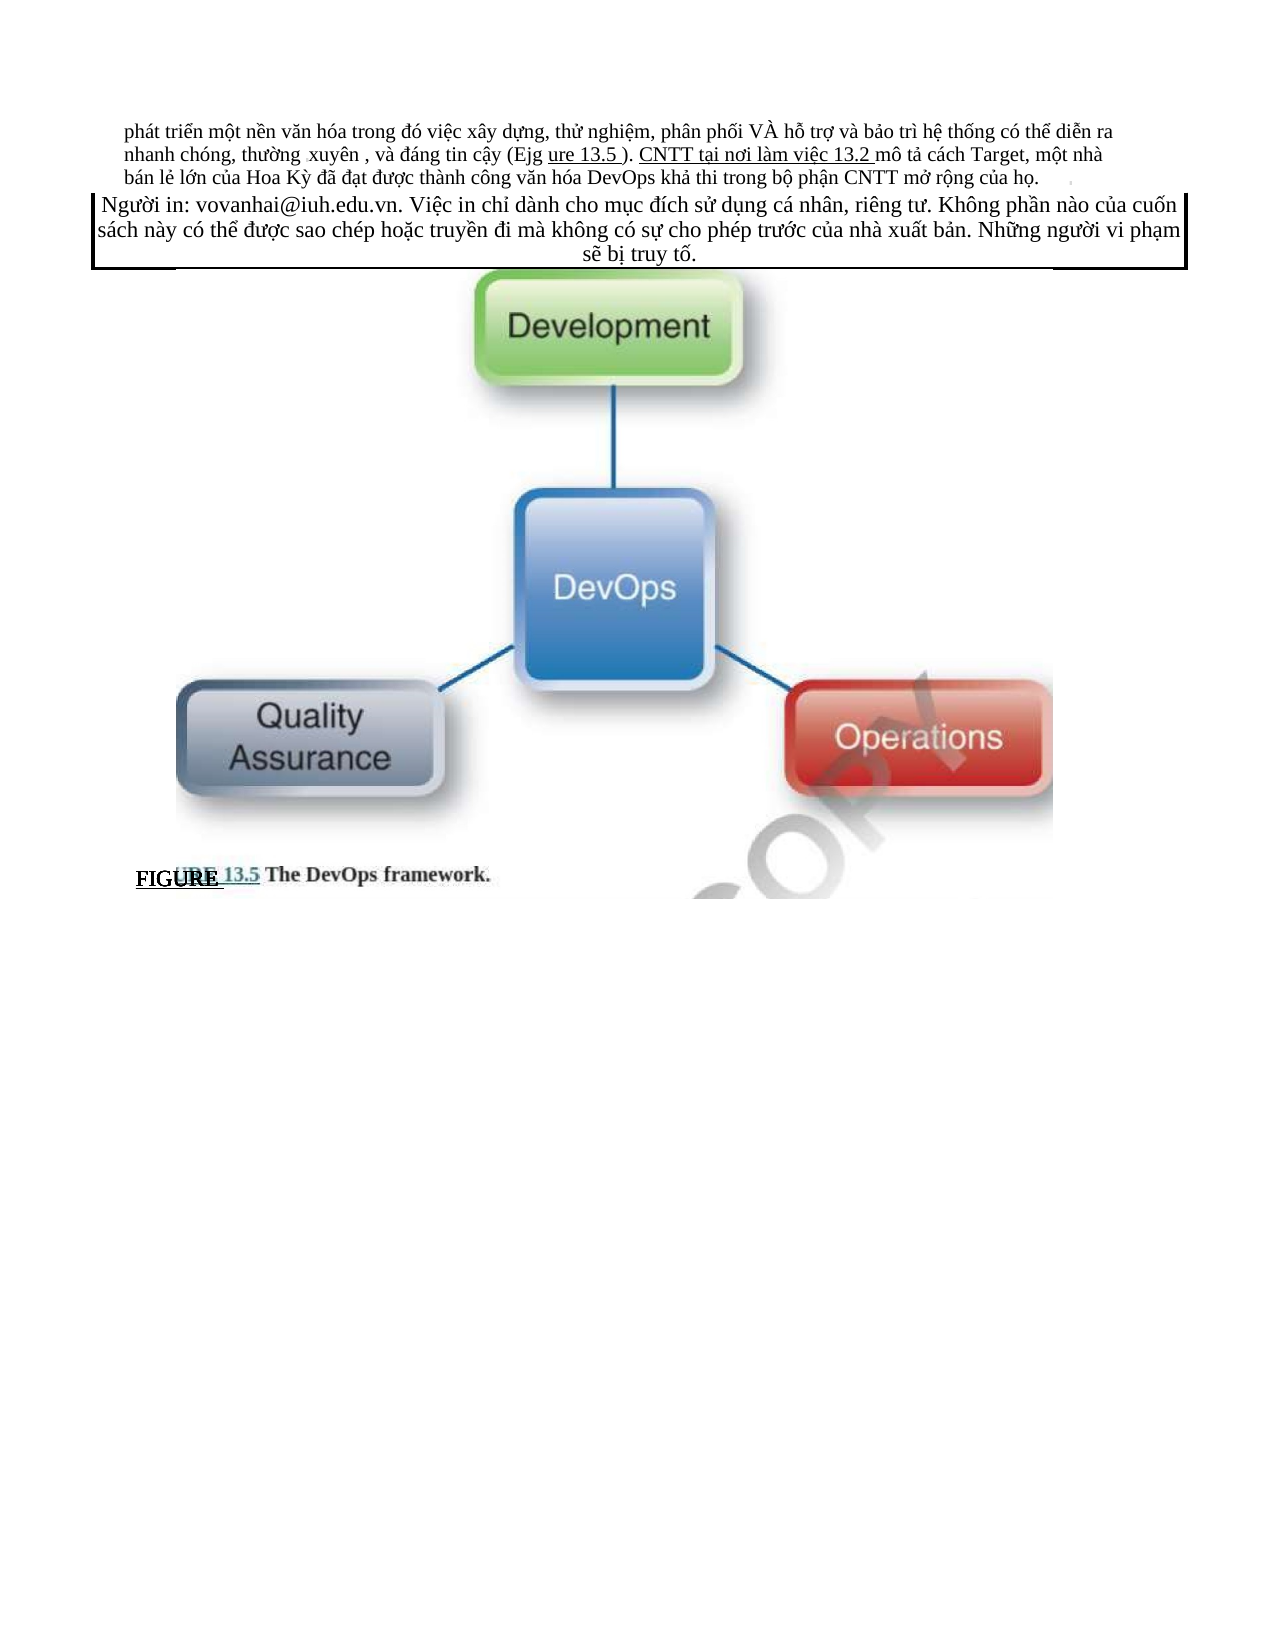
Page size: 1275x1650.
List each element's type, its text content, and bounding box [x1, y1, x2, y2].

text Người in: vovanhai@iuh.edu.vn. Việc in chỉ dành cho mục đích sử dụng cá nhân, riêng tư. Không phần nào của cuốn sách này có thể được sao chép hoặc truyền đi mà không có sự cho phép trước của nhà xuất bản. Những người vi phạm sẽ bị truy tố. [91, 192, 1187, 267]
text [124, 120, 1128, 189]
picture [176, 269, 1053, 899]
